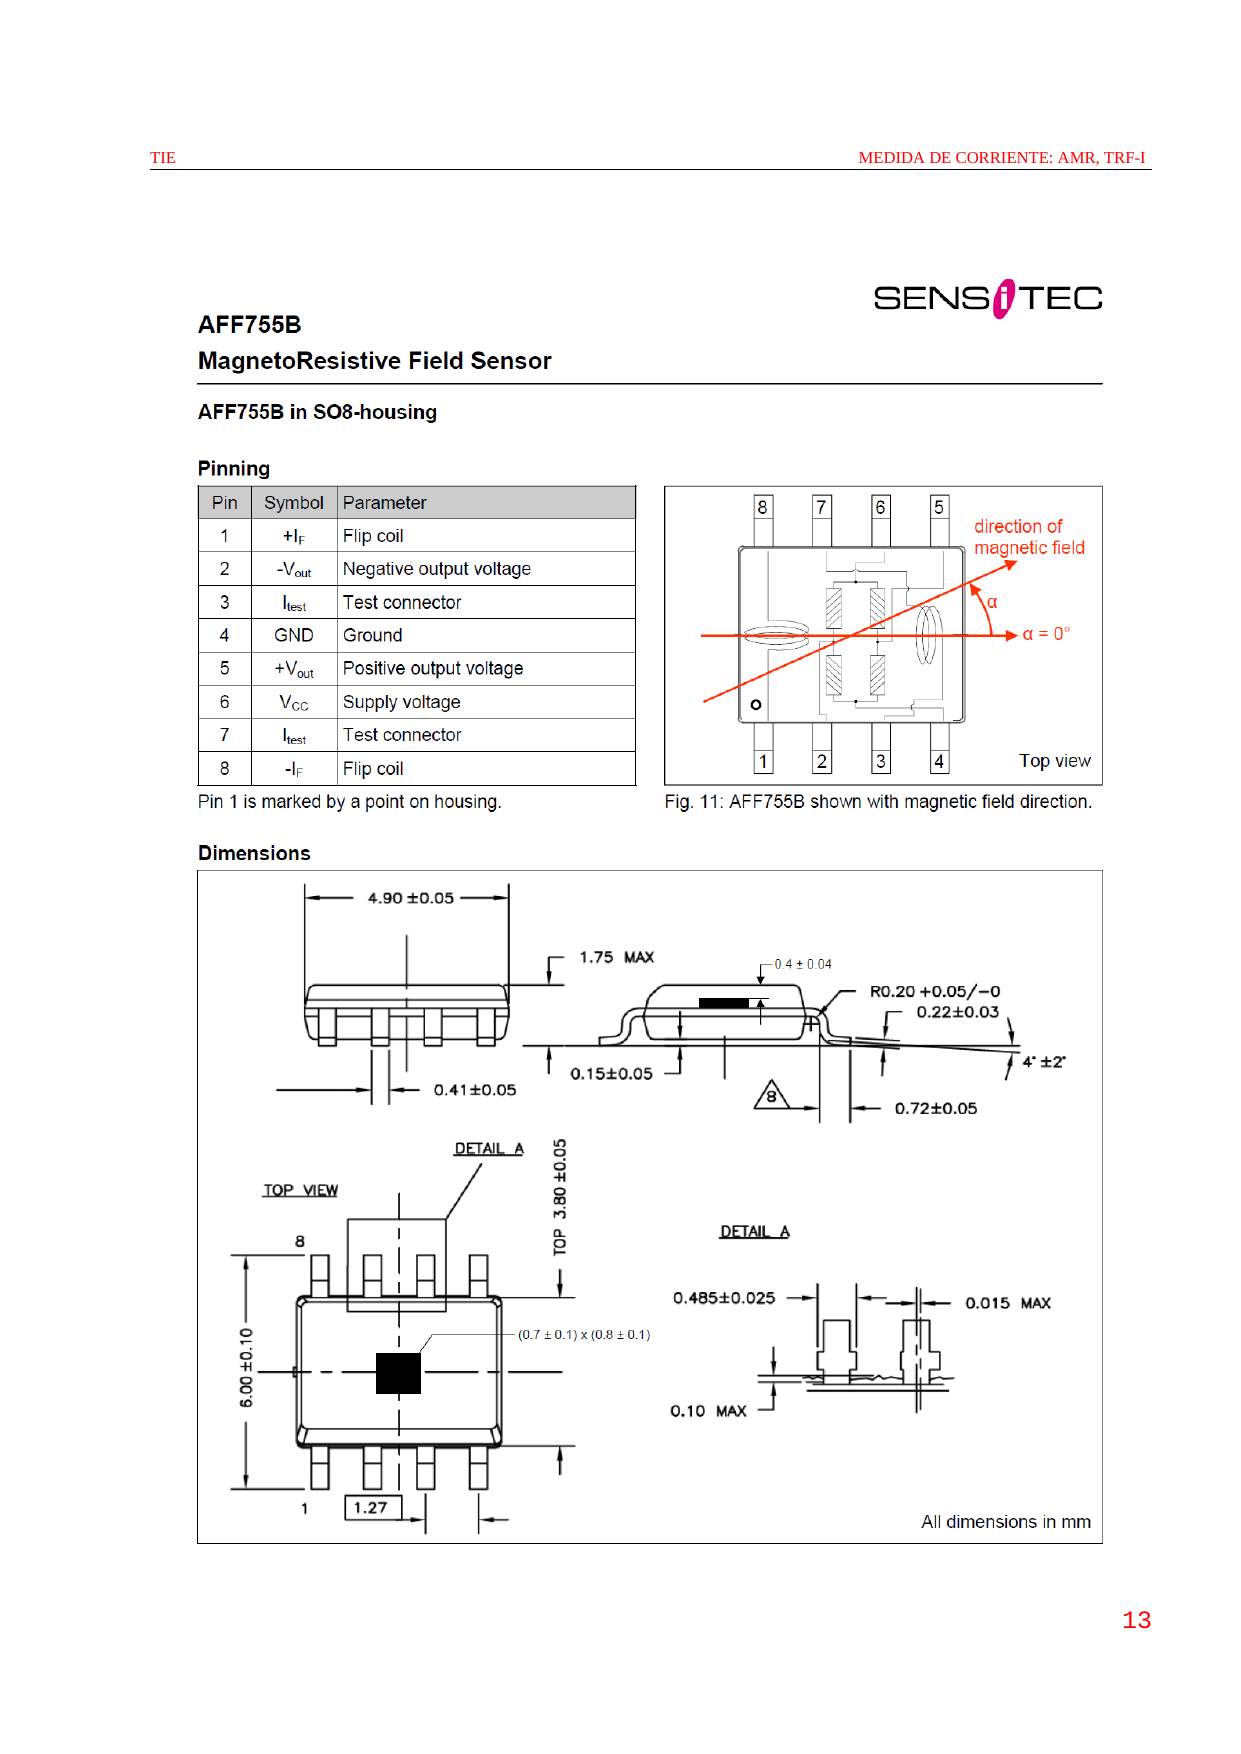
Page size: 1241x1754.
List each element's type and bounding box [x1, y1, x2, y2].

picture [189, 265, 1113, 1548]
